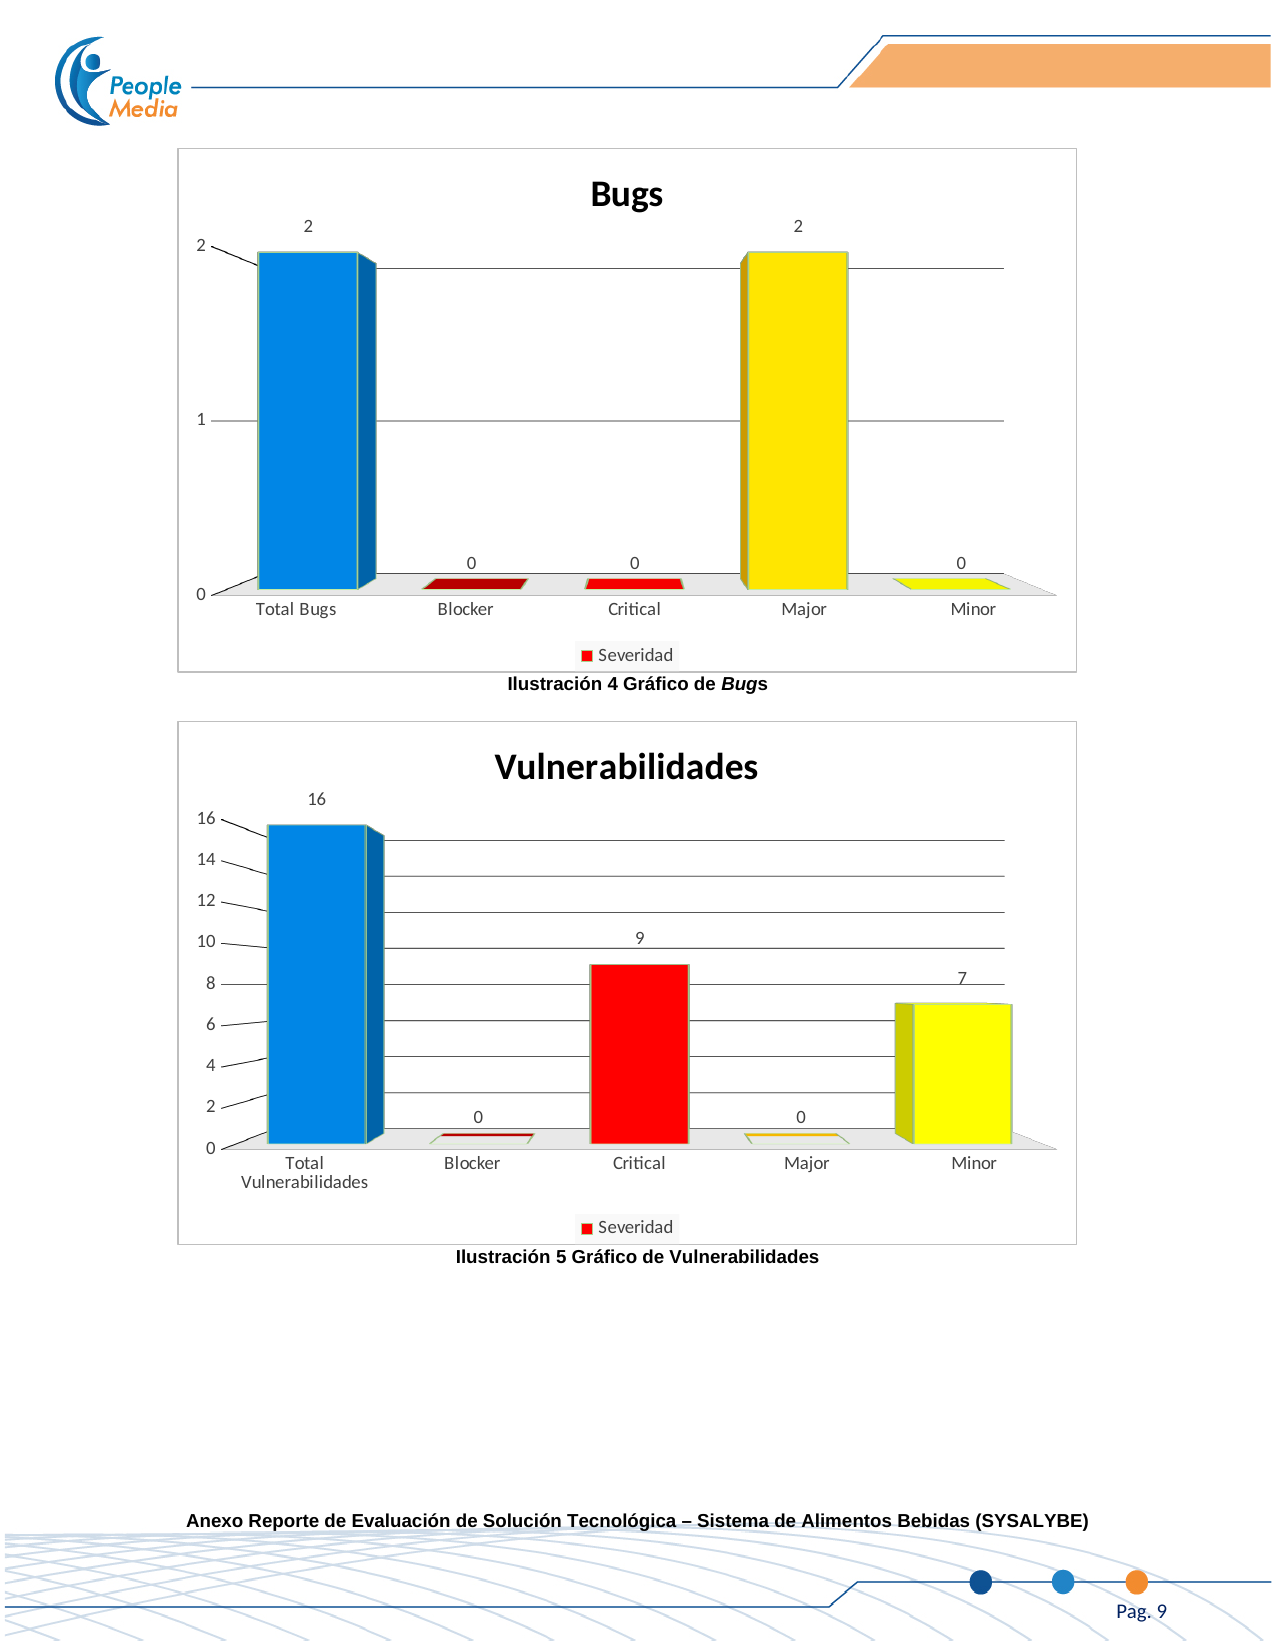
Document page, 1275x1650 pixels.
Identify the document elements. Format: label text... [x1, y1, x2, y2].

picture [34, 14, 1271, 135]
picture [4, 1507, 1272, 1641]
